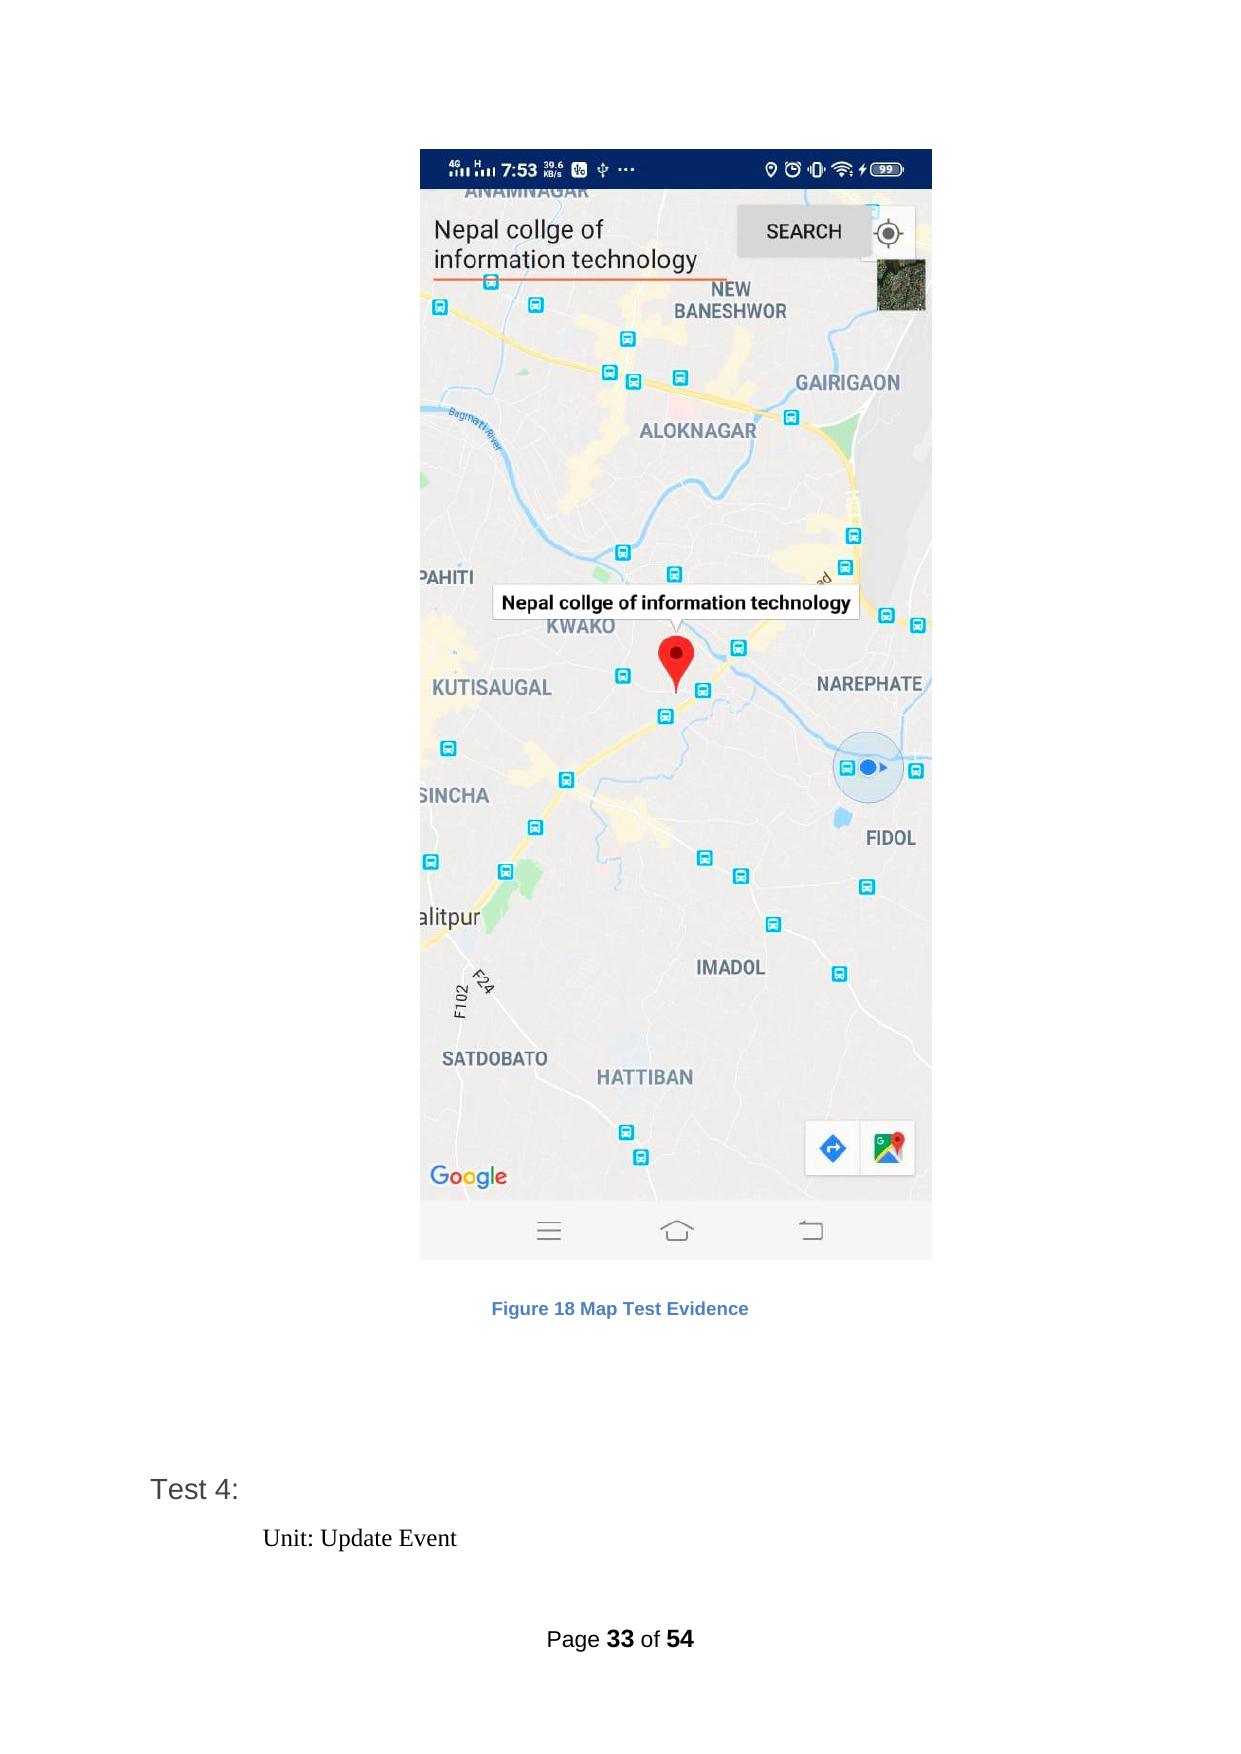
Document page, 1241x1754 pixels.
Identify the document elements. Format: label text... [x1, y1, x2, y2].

list Unit: Update Event [262, 1523, 1090, 1552]
subtitle Test 4: [150, 1472, 1090, 1506]
picture [420, 149, 932, 1260]
